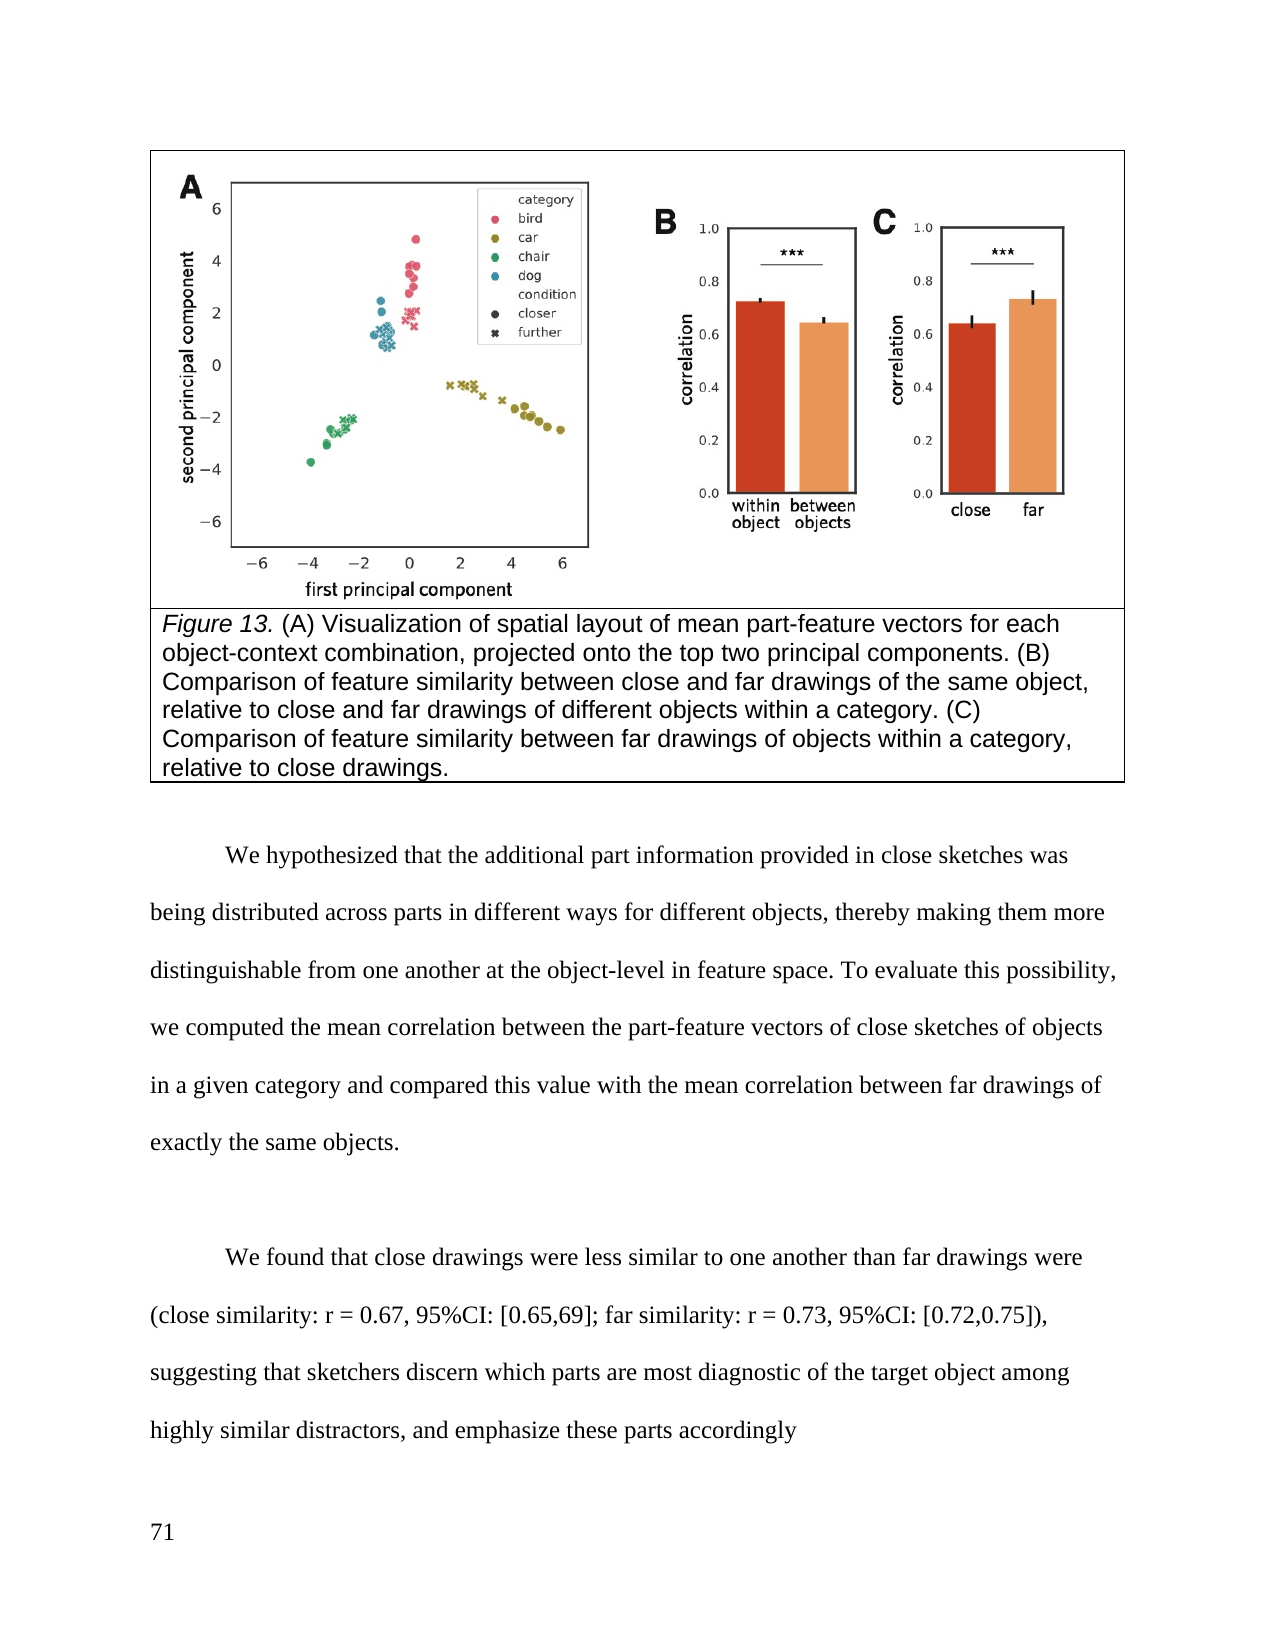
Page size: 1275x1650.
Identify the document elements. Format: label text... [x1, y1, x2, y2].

table_cell Figure 13. (A) Visualization of spatial layout of mean part-feature vectors for each object-context combination, projected onto the top two principal components. (B) Comparison of feature similarity between close and far drawings of the same object, relative to close and far drawings of different objects within a category. (C) Comparison of feature similarity between far drawings of objects within a category, relative to close drawings. [151, 609, 1124, 781]
picture [167, 166, 603, 608]
text We found that close drawings were less similar to one another than far drawings were (close similarity: r = 0.67, 95%CI: [0.65,69]; far similarity: r = 0.73, 95%CI: [0.72,0.75]), suggesting that sketchers discern which parts are most diagnostic of the target object among highly similar distractors, and emphasize these parts accordingly [150, 1242, 1125, 1444]
table_header [151, 151, 1124, 608]
text We hypothesized that the additional part information provided in close sketches was being distributed across parts in different ways for different objects, thereby making them more distinguishable from one another at the object-level in feature space. To evaluate this possibility, we computed the mean correlation between the part-feature vectors of close sketches of objects in a given category and compared this value with the mean correlation between far drawings of exactly the same objects. [150, 840, 1125, 1156]
picture [641, 186, 1088, 543]
